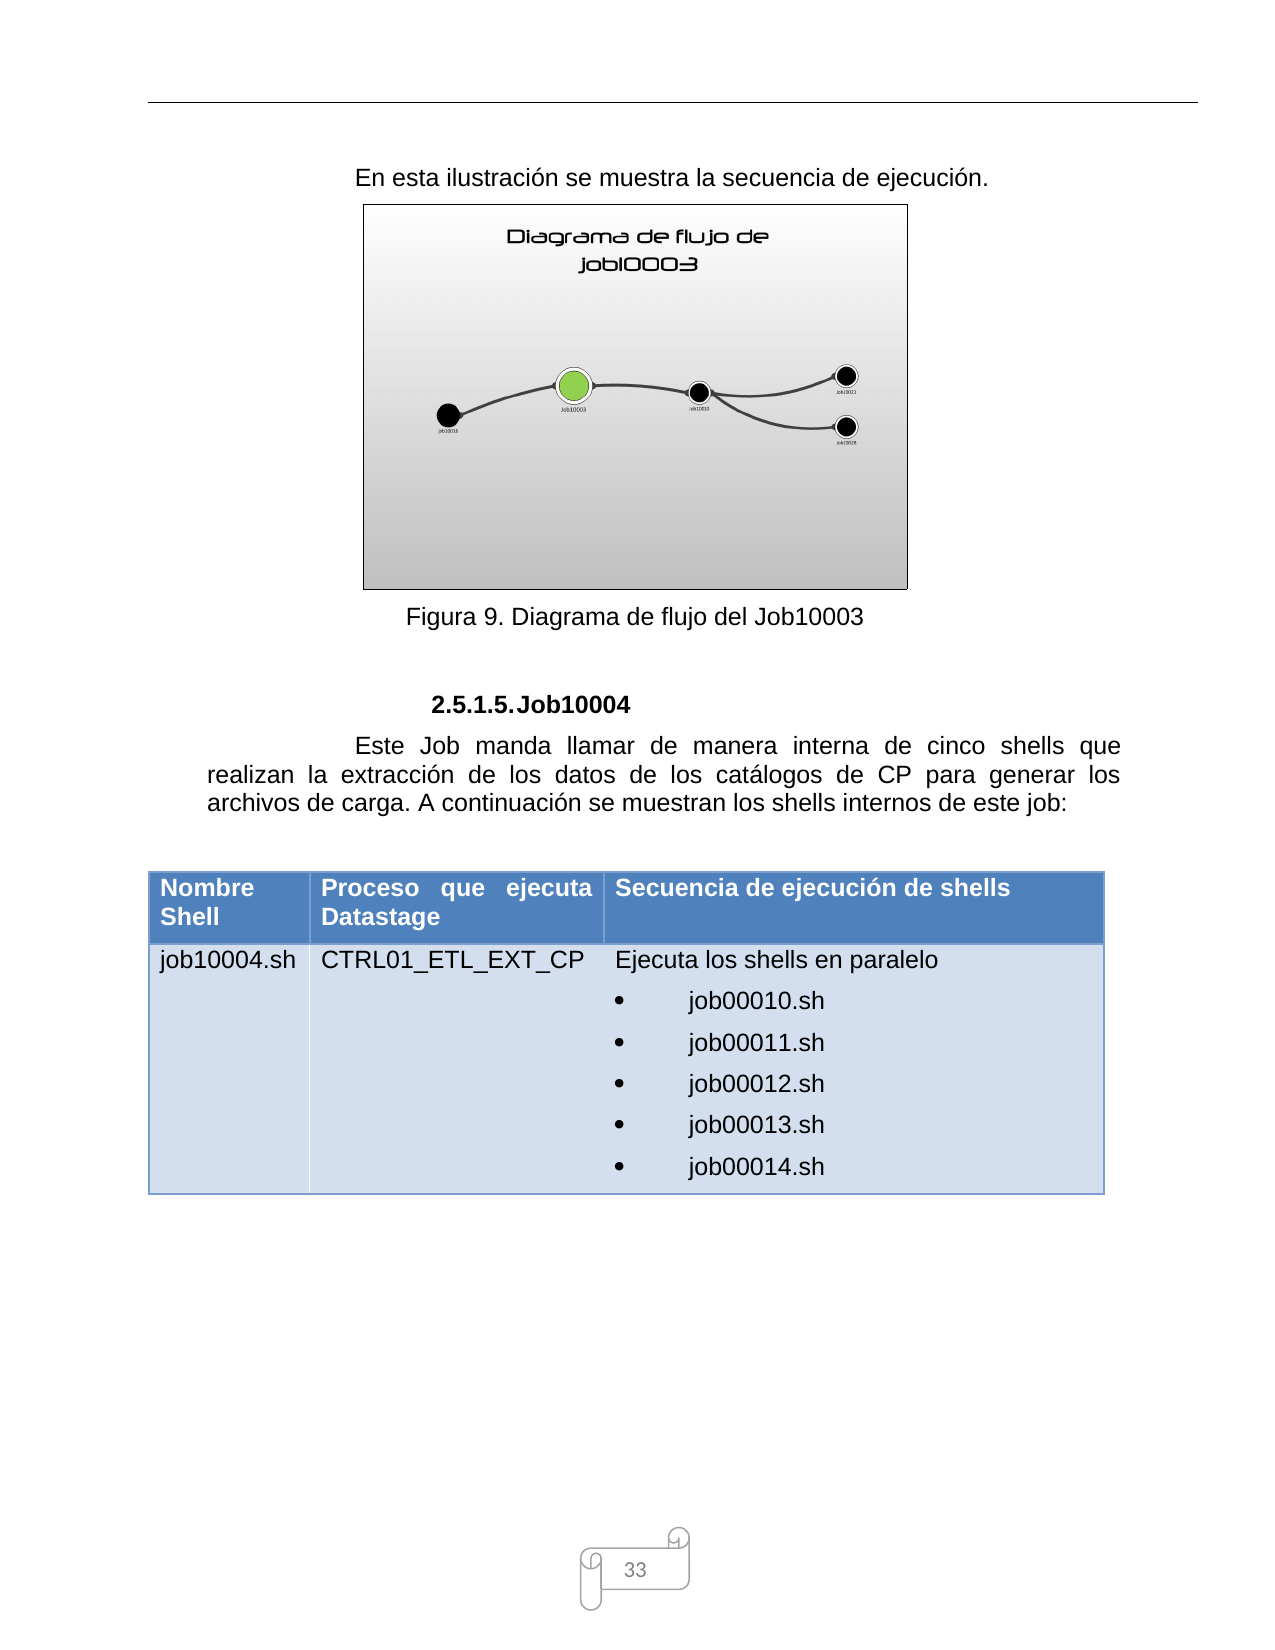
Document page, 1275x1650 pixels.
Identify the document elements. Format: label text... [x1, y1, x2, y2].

subtitle Job10004 [283, 690, 1122, 718]
table_cell Ejecuta los shells en paralelo job00010.sh job00011.sh job00012.sh job00013.sh job00014.sh [604, 945, 1103, 1193]
text Figura 9. Diagrama de flujo del Job10003 [148, 602, 1122, 630]
table_header Proceso que ejecuta Datastage [311, 873, 603, 943]
picture [364, 205, 907, 589]
table_header Secuencia de ejecución de shells [605, 873, 1103, 943]
table_cell job10004.sh [150, 945, 309, 1193]
text Este Job manda llamar de manera interna de cinco shells que realizan la extracción de los datos de los catálogos de CP para generar los archivos de carga. A continuación se muestran los shells internos de este job: [207, 731, 1122, 817]
table_cell CTRL01_ETL_EXT_CP [310, 945, 604, 1193]
table_header Nombre Shell [150, 873, 309, 943]
text En esta ilustración se muestra la secuencia de ejecución. [207, 162, 1122, 191]
